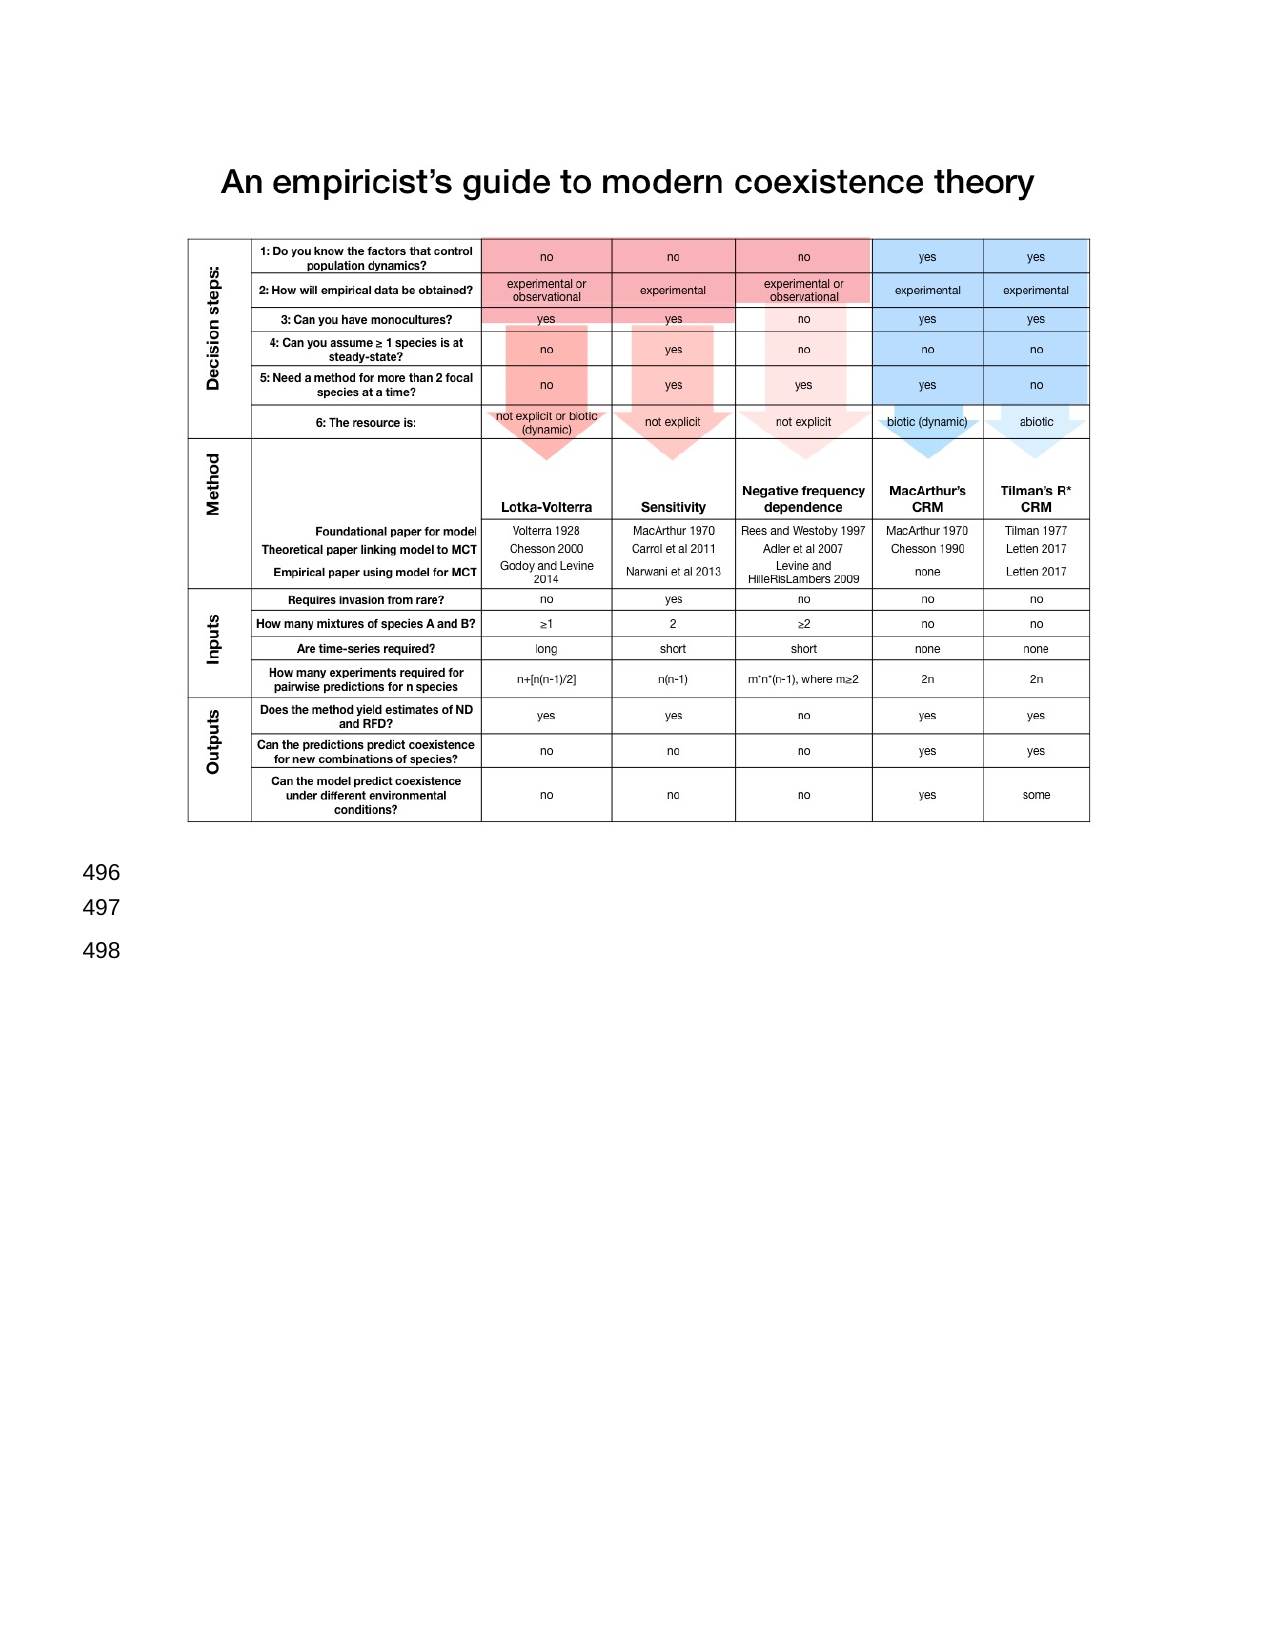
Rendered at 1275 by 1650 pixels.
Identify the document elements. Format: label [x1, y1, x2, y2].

picture [150, 150, 1125, 881]
